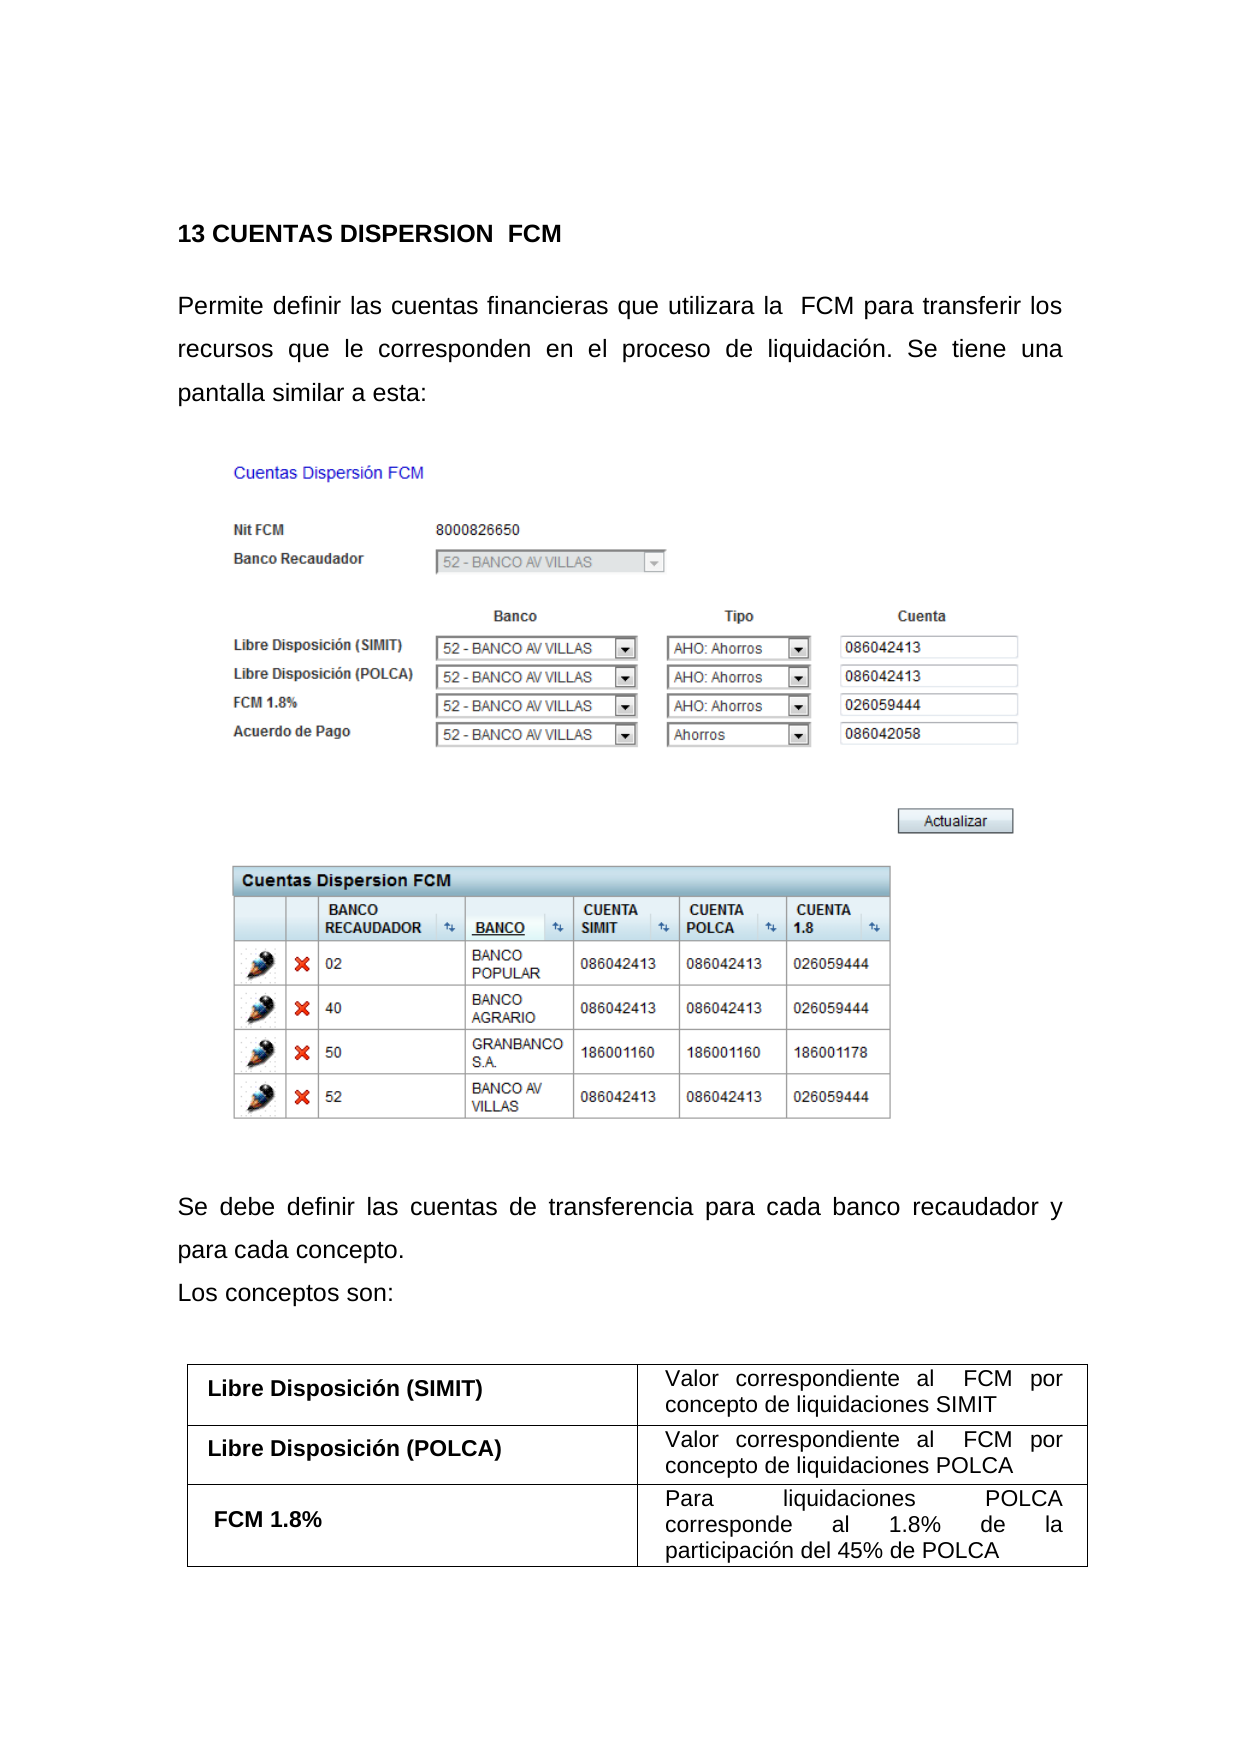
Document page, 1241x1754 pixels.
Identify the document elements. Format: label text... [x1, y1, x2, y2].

table_header Libre Disposición (SIMIT) [188, 1365, 637, 1425]
table_cell Libre Disposición (POLCA) [188, 1426, 637, 1483]
table_cell Valor correspondiente al FCM por concepto de liquidaciones POLCA [638, 1426, 1087, 1483]
picture [206, 456, 1034, 1138]
text Permite definir las cuentas financieras que utilizara la FCM para transferir los recursos que le corresponden en el proceso de liquidación. Se tiene una pantalla similar a esta: [177, 291, 1063, 406]
subtitle 13 CUENTAS DISPERSION FCM [177, 219, 1063, 248]
table_cell Para liquidaciones POLCA corresponde al 1.8% de la participación del 45% de POLCA [638, 1485, 1087, 1566]
text Se debe definir las cuentas de transferencia para cada banco recaudador y para cada concepto. [177, 1191, 1063, 1263]
text Los conceptos son: [177, 1278, 1063, 1306]
table_cell FCM 1.8% [188, 1485, 637, 1566]
table_header Valor correspondiente al FCM por concepto de liquidaciones SIMIT [638, 1365, 1087, 1425]
